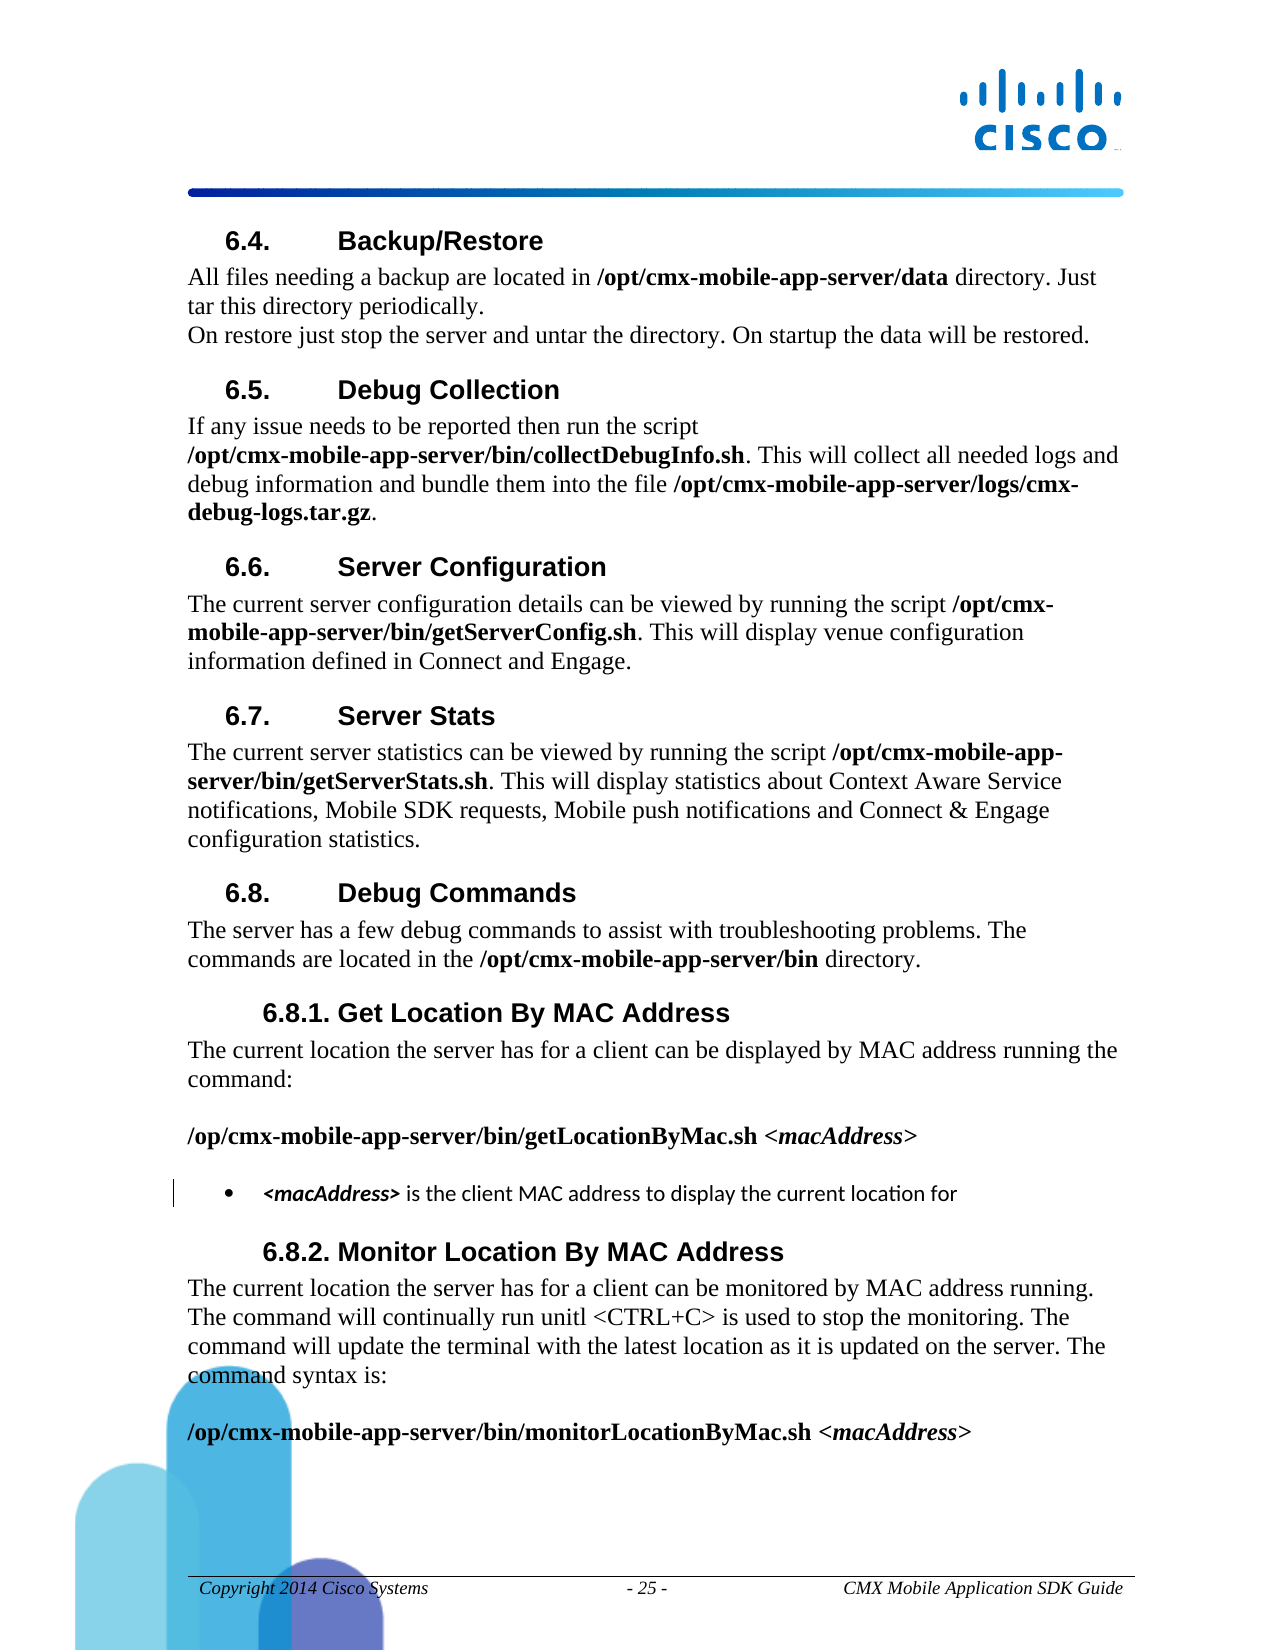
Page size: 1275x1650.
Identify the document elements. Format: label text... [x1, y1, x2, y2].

subtitle Debug Collection [225, 374, 1125, 405]
text The current server configuration details can be viewed by running the script /opt/cmx-mobile-app-server/bin/getServerConfig.sh. This will display venue configuration information defined in Connect and Engage. [187, 589, 1125, 675]
text All files needing a backup are located in /opt/cmx-mobile-app-server/data directory. Just tar this directory periodically. [187, 262, 1125, 320]
text /op/cmx-mobile-app-server/bin/getLocationByMac.sh <macAddress> [187, 1121, 1125, 1150]
text The current location the server has for a client can be displayed by MAC address running the command: [187, 1035, 1125, 1092]
picture [74, 1365, 386, 1650]
text On restore just stop the server and untar the directory. On startup the data will be restored. [187, 320, 1125, 349]
subtitle Server Stats [225, 700, 1125, 731]
text If any issue needs to be reported then run the script /opt/cmx-mobile-app-server/bin/collectDebugInfo.sh. This will collect all needed logs and debug information and bundle them into the file /opt/cmx-mobile-app-server/logs/cmx-debug-logs.tar.gz. [187, 411, 1125, 526]
subtitle Debug Commands [225, 877, 1125, 909]
text The current server statistics can be viewed by running the script /opt/cmx-mobile-app-server/bin/getServerStats.sh. This will display statistics about Context Aware Service notifications, Mobile SDK requests, Mobile push notifications and Connect & Engage configuration statistics. [187, 737, 1125, 852]
subtitle Server Configuration [225, 551, 1125, 582]
subtitle Backup/Restore [225, 225, 1125, 256]
subtitle Get Location By MAC Address [262, 997, 1125, 1029]
list <macAddress> is the client MAC address to display the current location for [225, 1179, 1125, 1207]
text The current location the server has for a client can be monitored by MAC address running. The command will continually run unitl <CTRL+C> is used to stop the monitoring. The command will update the terminal with the latest location as it is updated on the server. The command syntax is: [187, 1273, 1125, 1388]
text /op/cmx-mobile-app-server/bin/monitorLocationByMac.sh <macAddress> [187, 1417, 1125, 1446]
subtitle Monitor Location By MAC Address [262, 1236, 1125, 1267]
text The server has a few debug commands to assist with troubleshooting problems. The commands are located in the /opt/cmx-mobile-app-server/bin directory. [187, 915, 1125, 972]
